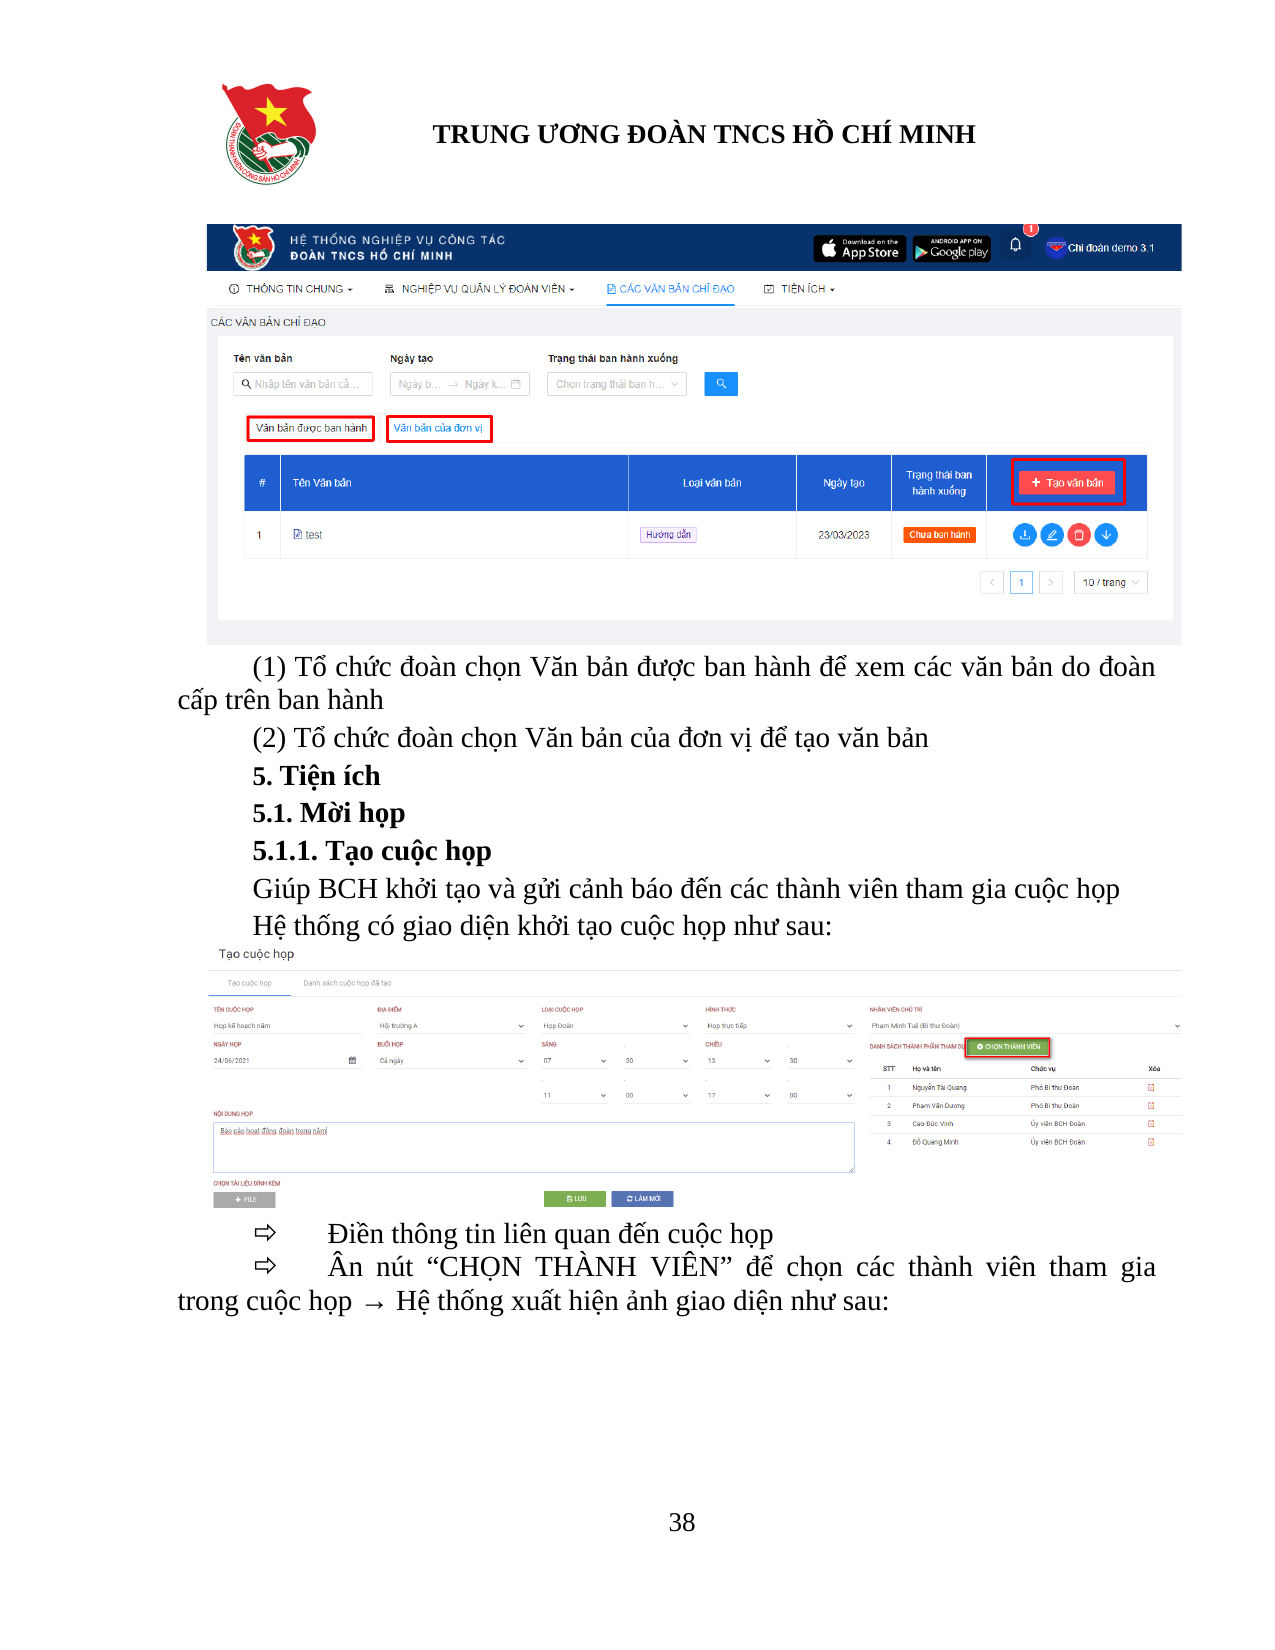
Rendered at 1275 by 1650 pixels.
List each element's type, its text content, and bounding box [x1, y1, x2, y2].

text Giúp BCH khởi tạo và gửi cảnh báo đến các thành viên tham gia cuộc họp [177, 871, 1157, 904]
subtitle 5.1.1. Tạo cuộc họp [177, 833, 1157, 867]
picture [218, 81, 320, 187]
list Ân nút “CHỌN THÀNH VIÊN” để chọn các thành viên tham gia trong cuộc họp → Hệ thống xuất hiện ảnh giao diện như sau: [177, 1249, 1157, 1317]
subtitle Mời họp [177, 795, 1157, 829]
text Hệ thống có giao diện khởi tạo cuộc họp như sau: [177, 908, 1157, 942]
picture [206, 224, 1182, 645]
text (2) Tổ chức đoàn chọn Văn bản của đơn vị để tạo văn bản [177, 720, 1157, 753]
picture [206, 946, 1182, 1212]
subtitle Tiện ích [177, 758, 1157, 791]
text (1) Tổ chức đoàn chọn Văn bản được ban hành để xem các văn bản do đoàn cấp trên ban hành [177, 649, 1157, 716]
list Điền thông tin liên quan đến cuộc họp [177, 1216, 1157, 1249]
